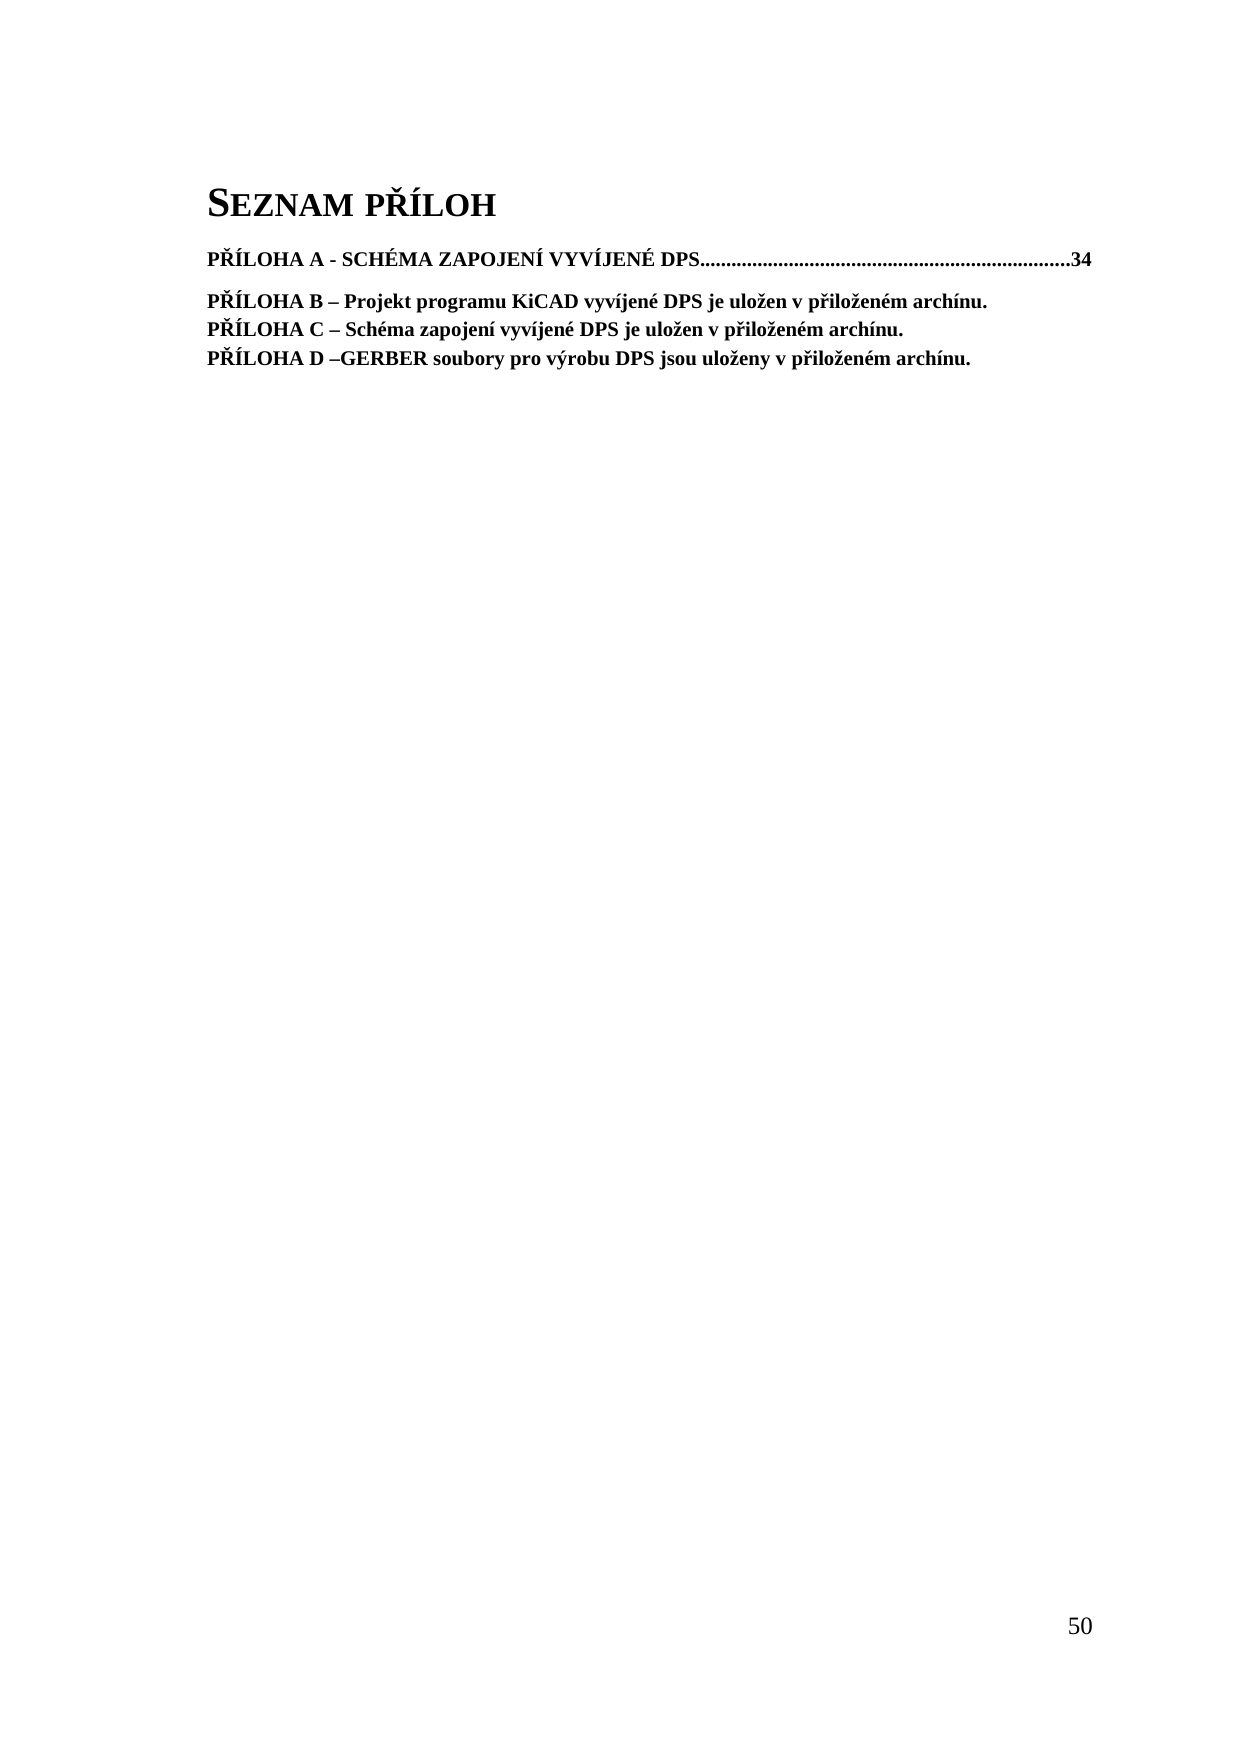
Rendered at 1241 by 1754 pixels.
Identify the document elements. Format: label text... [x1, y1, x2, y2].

text Příloha A - Schéma zapojení vyvíjené DPS 34 [207, 247, 1092, 271]
text PŘÍLOHA C – Schéma zapojení vyvíjené DPS je uložen v přiloženém archínu. [207, 317, 1092, 341]
text PŘÍLOHA B – Projekt programu KiCAD vyvíjené DPS je uložen v přiloženém archínu. [207, 288, 1092, 313]
text Seznam příloh [207, 177, 1092, 225]
text PŘÍLOHA D –GERBER soubory pro výrobu DPS jsou uloženy v přiloženém archínu. [207, 346, 1092, 370]
